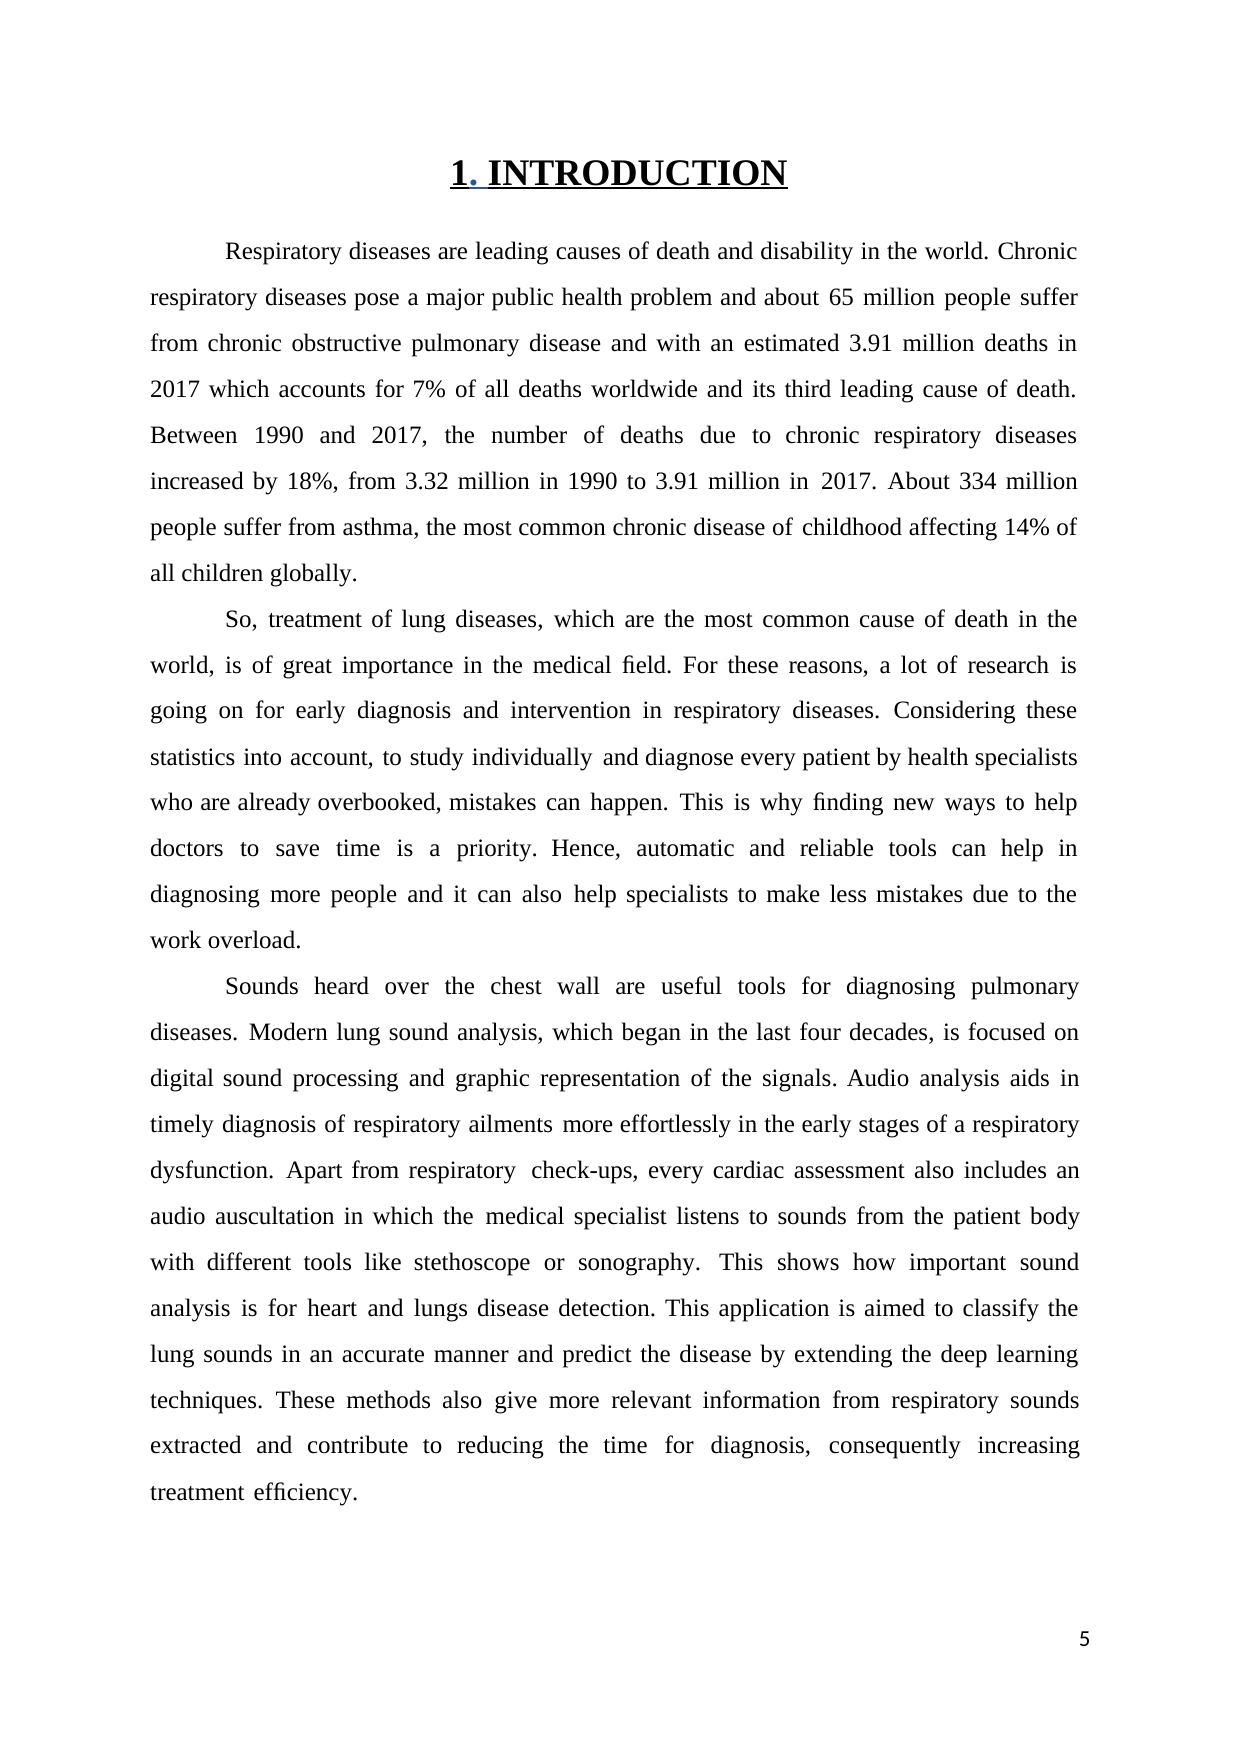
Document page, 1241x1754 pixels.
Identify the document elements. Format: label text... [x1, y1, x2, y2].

text So, treatment of lung diseases, which are the most common cause of death in the world, is of great importance in the medical ﬁeld. For these reasons, a lot of research is going on for early diagnosis and intervention in respiratory diseases. Considering these statistics into account, to study individually and diagnose every patient by health specialists who are already overbooked, mistakes can happen. This is why ﬁnding new ways to help doctors to save time is a priority. Hence, automatic and reliable tools can help in diagnosing more people and it can also help specialists to make less mistakes due to the work overload. [150, 604, 1078, 954]
text Respiratory diseases are leading causes of death and disability in the world. Chronic respiratory diseases pose a major public health problem and about 65 million people suffer from chronic obstructive pulmonary disease and with an estimated 3.91 million deaths in 2017 which accounts for 7% of all deaths worldwide and its third leading cause of death. Between 1990 and 2017, the number of deaths due to chronic respiratory diseases increased by 18%, from 3.32 million in 1990 to 3.91 million in 2017. About 334 million people suffer from asthma, the most common chronic disease of childhood affecting 14% of all children globally. [150, 236, 1078, 587]
text Sounds heard over the chest wall are useful tools for diagnosing pulmonary diseases. Modern lung sound analysis, which began in the last four decades, is focused on digital sound processing and graphic representation of the signals. Audio analysis aids in timely diagnosis of respiratory ailments more effortlessly in the early stages of a respiratory dysfunction. Apart from respiratory check-ups, every cardiac assessment also includes an audio auscultation in which the medical specialist listens to sounds from the patient body with different tools like stethoscope or sonography. This shows how important sound analysis is for heart and lungs disease detection. This application is aimed to classify the lung sounds in an accurate manner and predict the disease by extending the deep learning techniques. These methods also give more relevant information from respiratory sounds extracted and contribute to reducing the time for diagnosis, consequently increasing treatment efﬁciency. [150, 971, 1080, 1505]
subtitle 1. INTRODUCTION [375, 150, 1090, 193]
